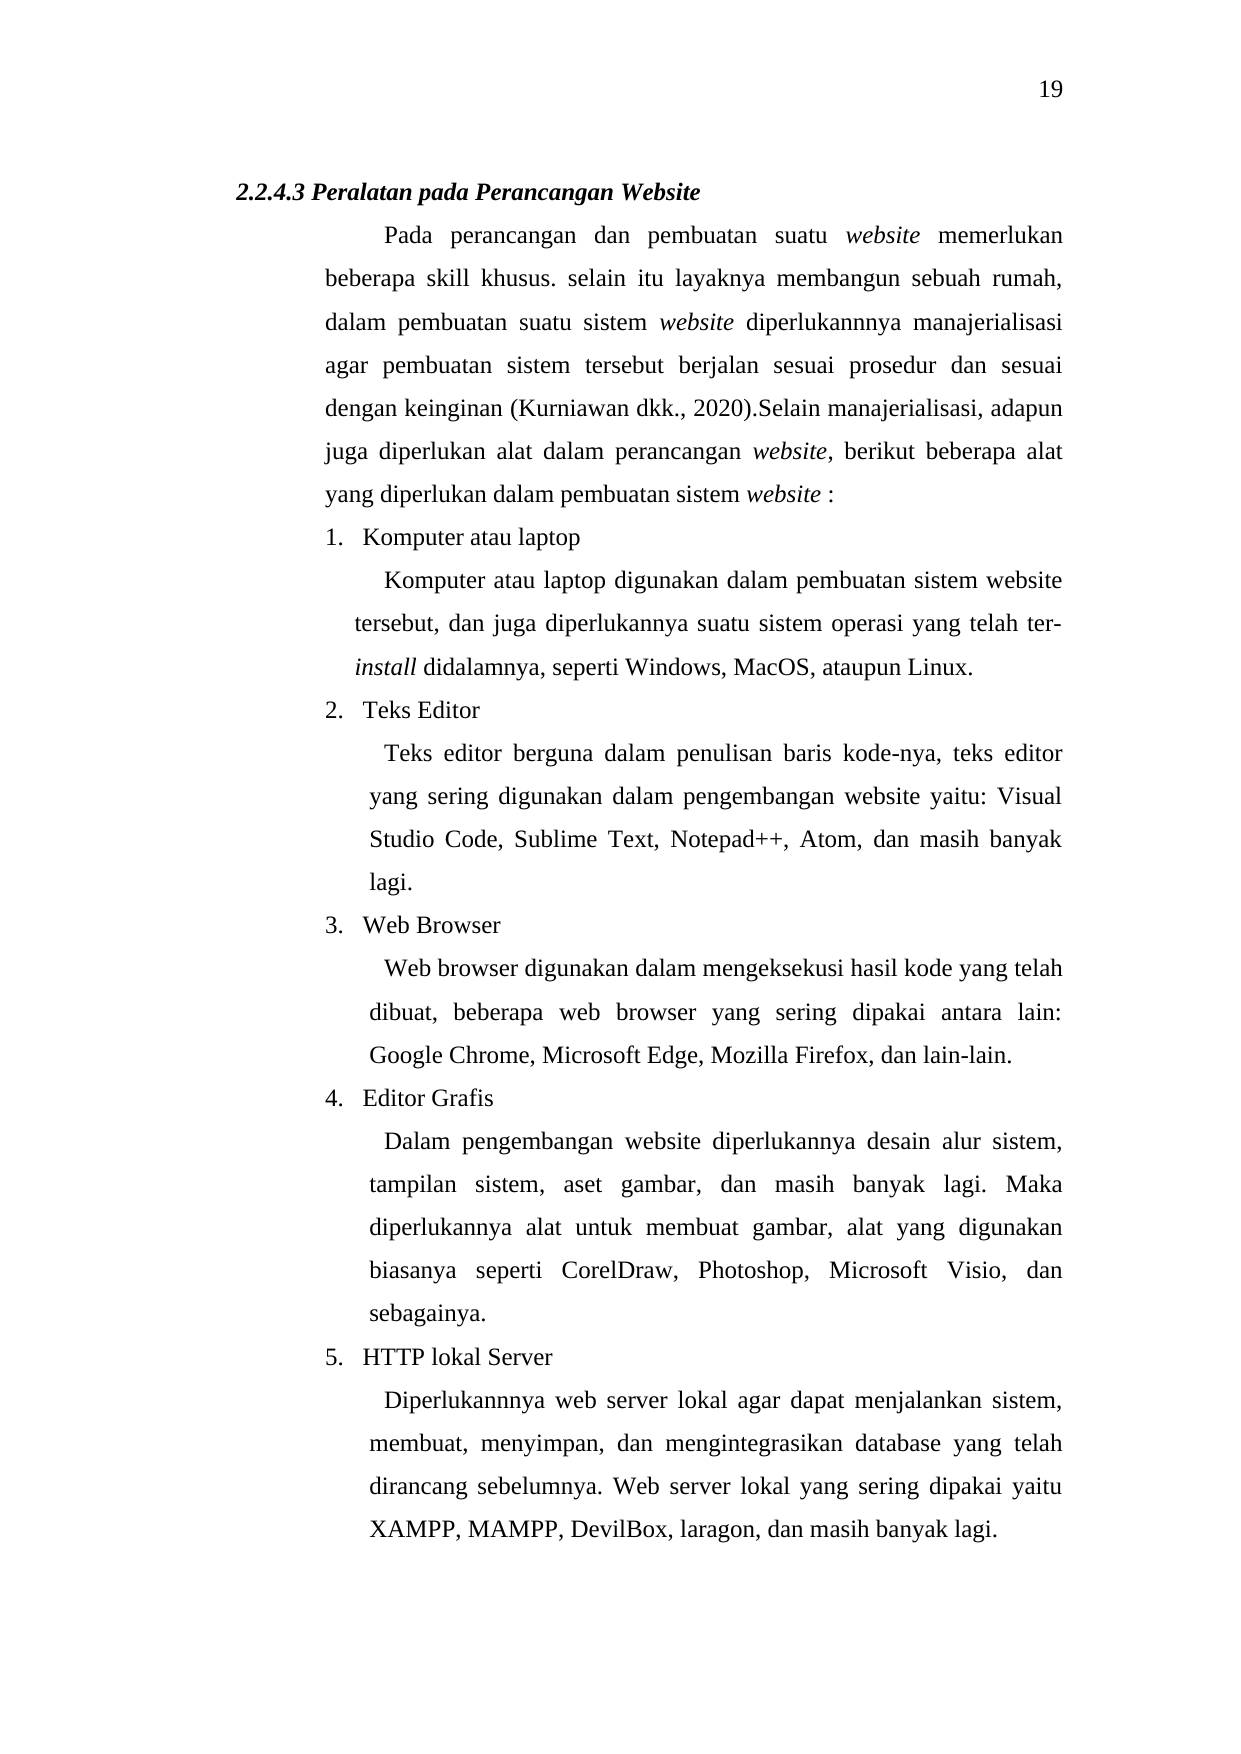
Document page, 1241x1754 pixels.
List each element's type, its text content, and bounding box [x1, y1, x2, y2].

list Web browser digunakan dalam mengeksekusi hasil kode yang telah dibuat, beberapa web browser yang sering dipakai antara lain: Google Chrome, Microsoft Edge, Mozilla Firefox, dan lain-lain. [369, 953, 1063, 1068]
list HTTP lokal Server [325, 1342, 1063, 1370]
list Teks editor berguna dalam penulisan baris kode-nya, teks editor yang sering digunakan dalam pengembangan website yaitu: Visual Studio Code, Sublime Text, Notepad++, Atom, dan masih banyak lagi. [369, 738, 1063, 896]
list Pada perancangan dan pembuatan suatu website memerlukan beberapa skill khusus. selain itu layaknya membangun sebuah rumah, dalam pembuatan suatu sistem website diperlukannnya manajerialisasi agar pembuatan sistem tersebut berjalan sesuai prosedur dan sesuai dengan keinginan .Selain manajerialisasi, adapun juga diperlukan alat dalam perancangan website, berikut beberapa alat yang diperlukan dalam pembuatan sistem website : [325, 220, 1063, 508]
list Dalam pengembangan website diperlukannya desain alur sistem, tampilan sistem, aset gambar, dan masih banyak lagi. Maka diperlukannya alat untuk membuat gambar, alat yang digunakan biasanya seperti CorelDraw, Photoshop, Microsoft Visio, dan sebagainya. [369, 1126, 1063, 1327]
list Komputer atau laptop digunakan dalam pembuatan sistem website tersebut, dan juga diperlukannya suatu sistem operasi yang telah ter-install didalamnya, seperti Windows, MacOS, ataupun Linux. [354, 565, 1063, 680]
list Komputer atau laptop [325, 522, 1063, 551]
list Web Browser [325, 910, 1063, 939]
list Editor Grafis [325, 1083, 1063, 1112]
list Diperlukannnya web server lokal agar dapat menjalankan sistem, membuat, menyimpan, dan mengintegrasikan database yang telah dirancang sebelumnya. Web server lokal yang sering dipakai yaitu XAMPP, MAMPP, DevilBox, laragon, dan masih banyak lagi. [369, 1385, 1063, 1543]
list Teks Editor [325, 695, 1063, 723]
subtitle Peralatan pada Perancangan Website [236, 177, 1063, 206]
